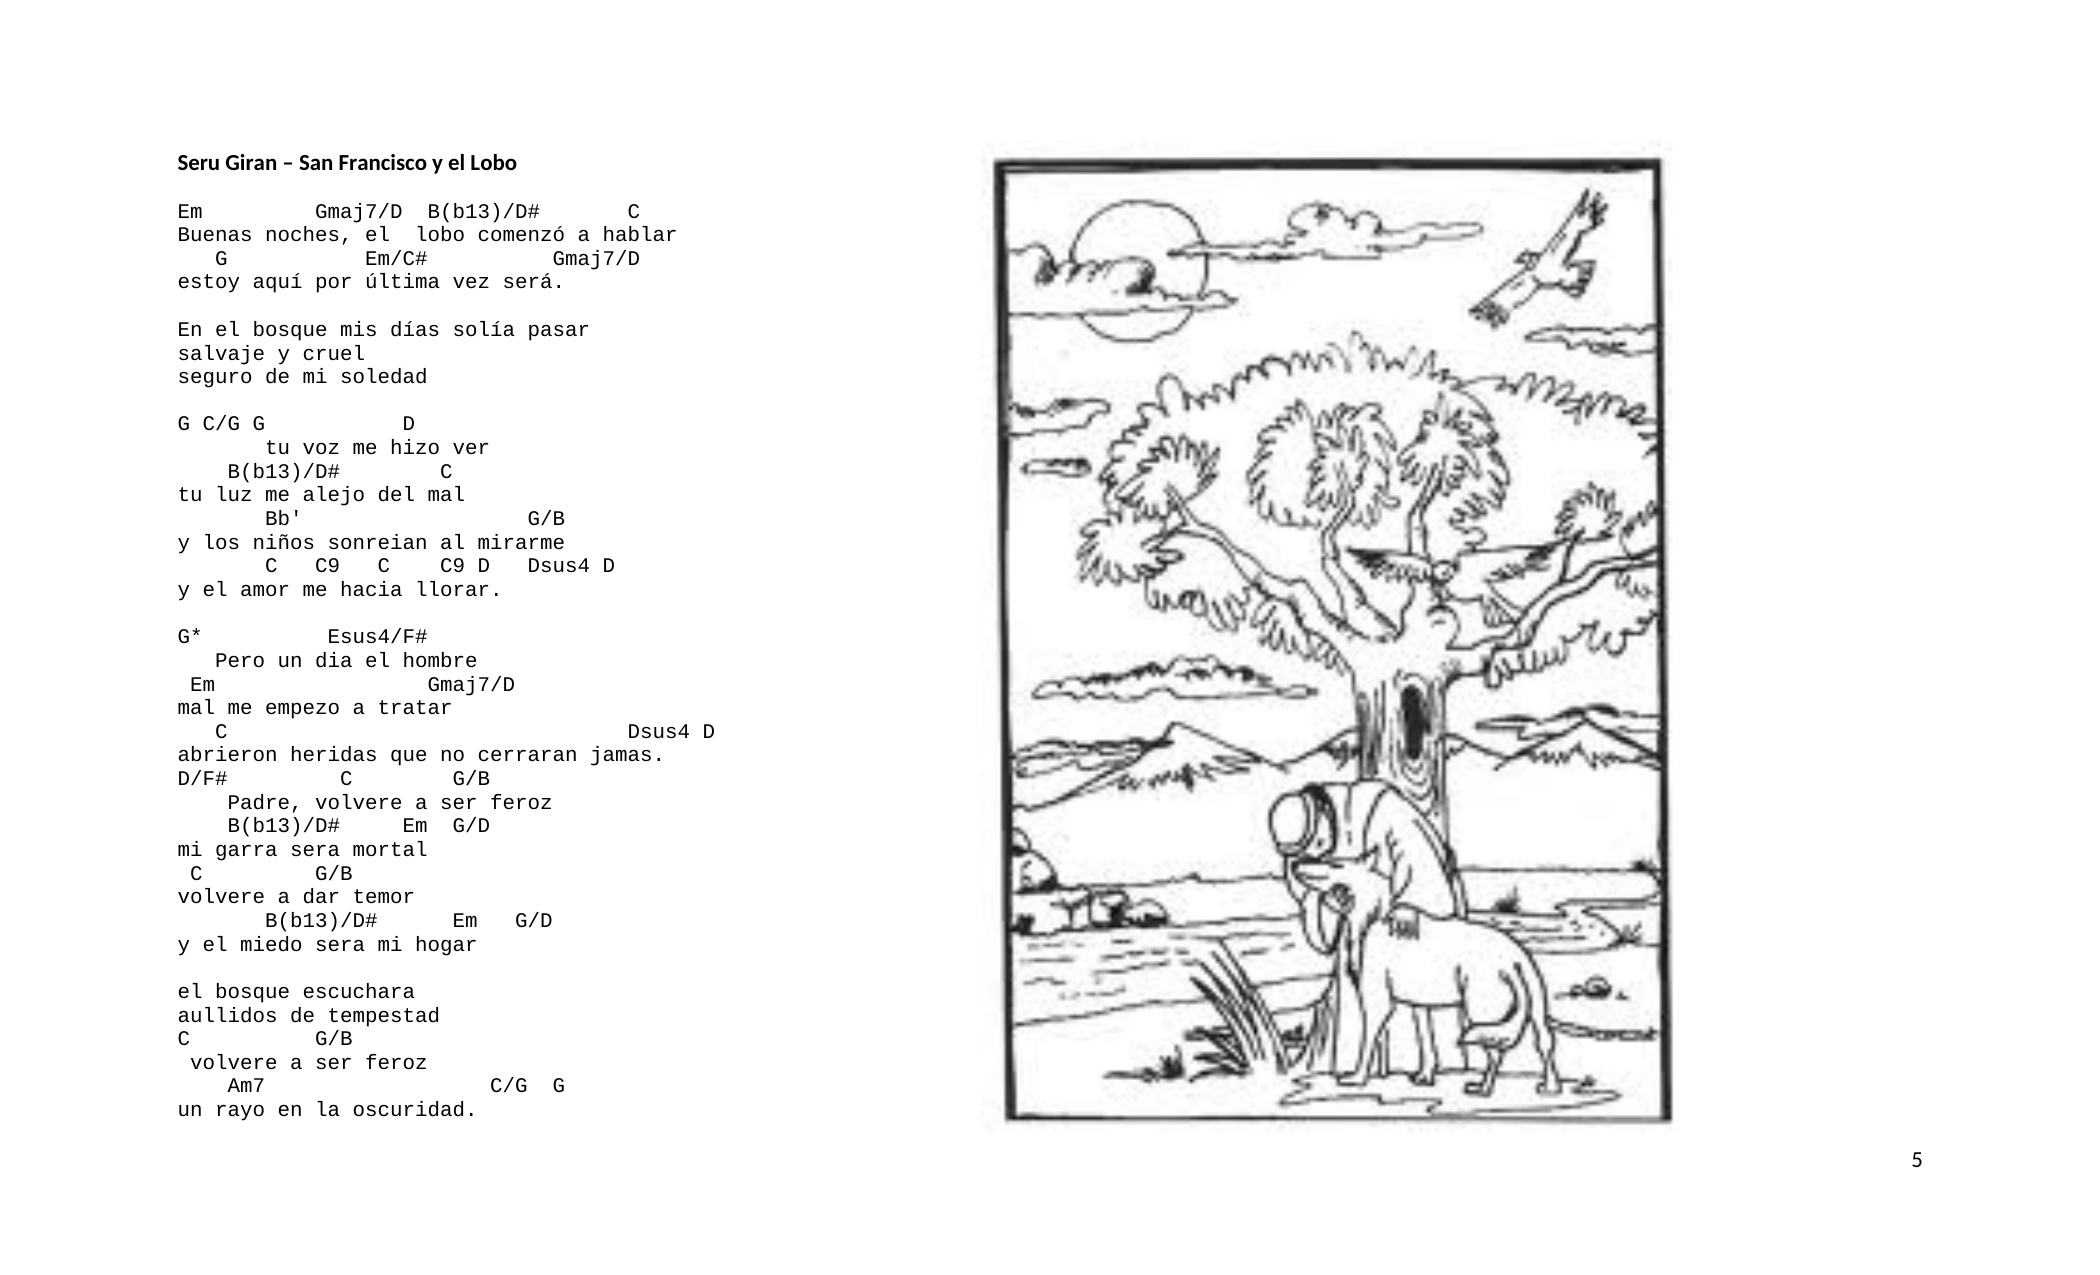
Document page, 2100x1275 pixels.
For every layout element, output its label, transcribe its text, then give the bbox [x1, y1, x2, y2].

text un rayo en la oscuridad. [177, 1099, 1013, 1123]
text tu voz me hizo ver [177, 437, 1013, 461]
text seguro de mi soledad [177, 366, 1013, 390]
text abrieron heridas que no cerraran jamas. [177, 744, 1013, 768]
text C G/B [177, 863, 1013, 886]
text D/F# C G/B [177, 768, 1013, 792]
text Padre, volvere a ser feroz [177, 792, 1013, 815]
picture [980, 141, 1692, 1144]
text el bosque escuchara [177, 981, 1013, 1004]
text salvaje y cruel [177, 342, 1013, 366]
text mal me empezo a tratar [177, 697, 1013, 721]
text Seru Giran – San Francisco y el Lobo [177, 148, 1013, 176]
text mi garra sera mortal [177, 839, 1013, 863]
text B(b13)/D# Em G/D [177, 815, 1013, 839]
text Em Gmaj7/D [177, 673, 1013, 697]
text G Em/C# Gmaj7/D [177, 248, 1013, 272]
text volvere a dar temor [177, 886, 1013, 910]
text Bb' G/B [177, 508, 1013, 532]
text C C9 C C9 D Dsus4 D [177, 555, 1013, 579]
text y el amor me hacia llorar. [177, 579, 1013, 603]
text volvere a ser feroz [177, 1052, 1013, 1076]
text C G/B [177, 1028, 1013, 1052]
text y el miedo sera mi hogar [177, 934, 1013, 957]
text y los niños sonreian al mirarme [177, 532, 1013, 555]
text Am7 C/G G [177, 1076, 1013, 1099]
text En el bosque mis días solía pasar [177, 319, 1013, 342]
text C Dsus4 D [177, 721, 1013, 744]
text estoy aquí por última vez será. [177, 272, 1013, 295]
text Buenas noches, el lobo comenzó a hablar [177, 224, 1013, 248]
text aullidos de tempestad [177, 1004, 1013, 1028]
text tu luz me alejo del mal [177, 484, 1013, 508]
text B(b13)/D# C [177, 461, 1013, 484]
text Em Gmaj7/D B(b13)/D# C [177, 201, 1013, 224]
text G* Esus4/F# [177, 626, 1013, 650]
text B(b13)/D# Em G/D [177, 910, 1013, 934]
text Pero un dia el hombre [177, 650, 1013, 673]
text G C/G G D [177, 413, 1013, 437]
